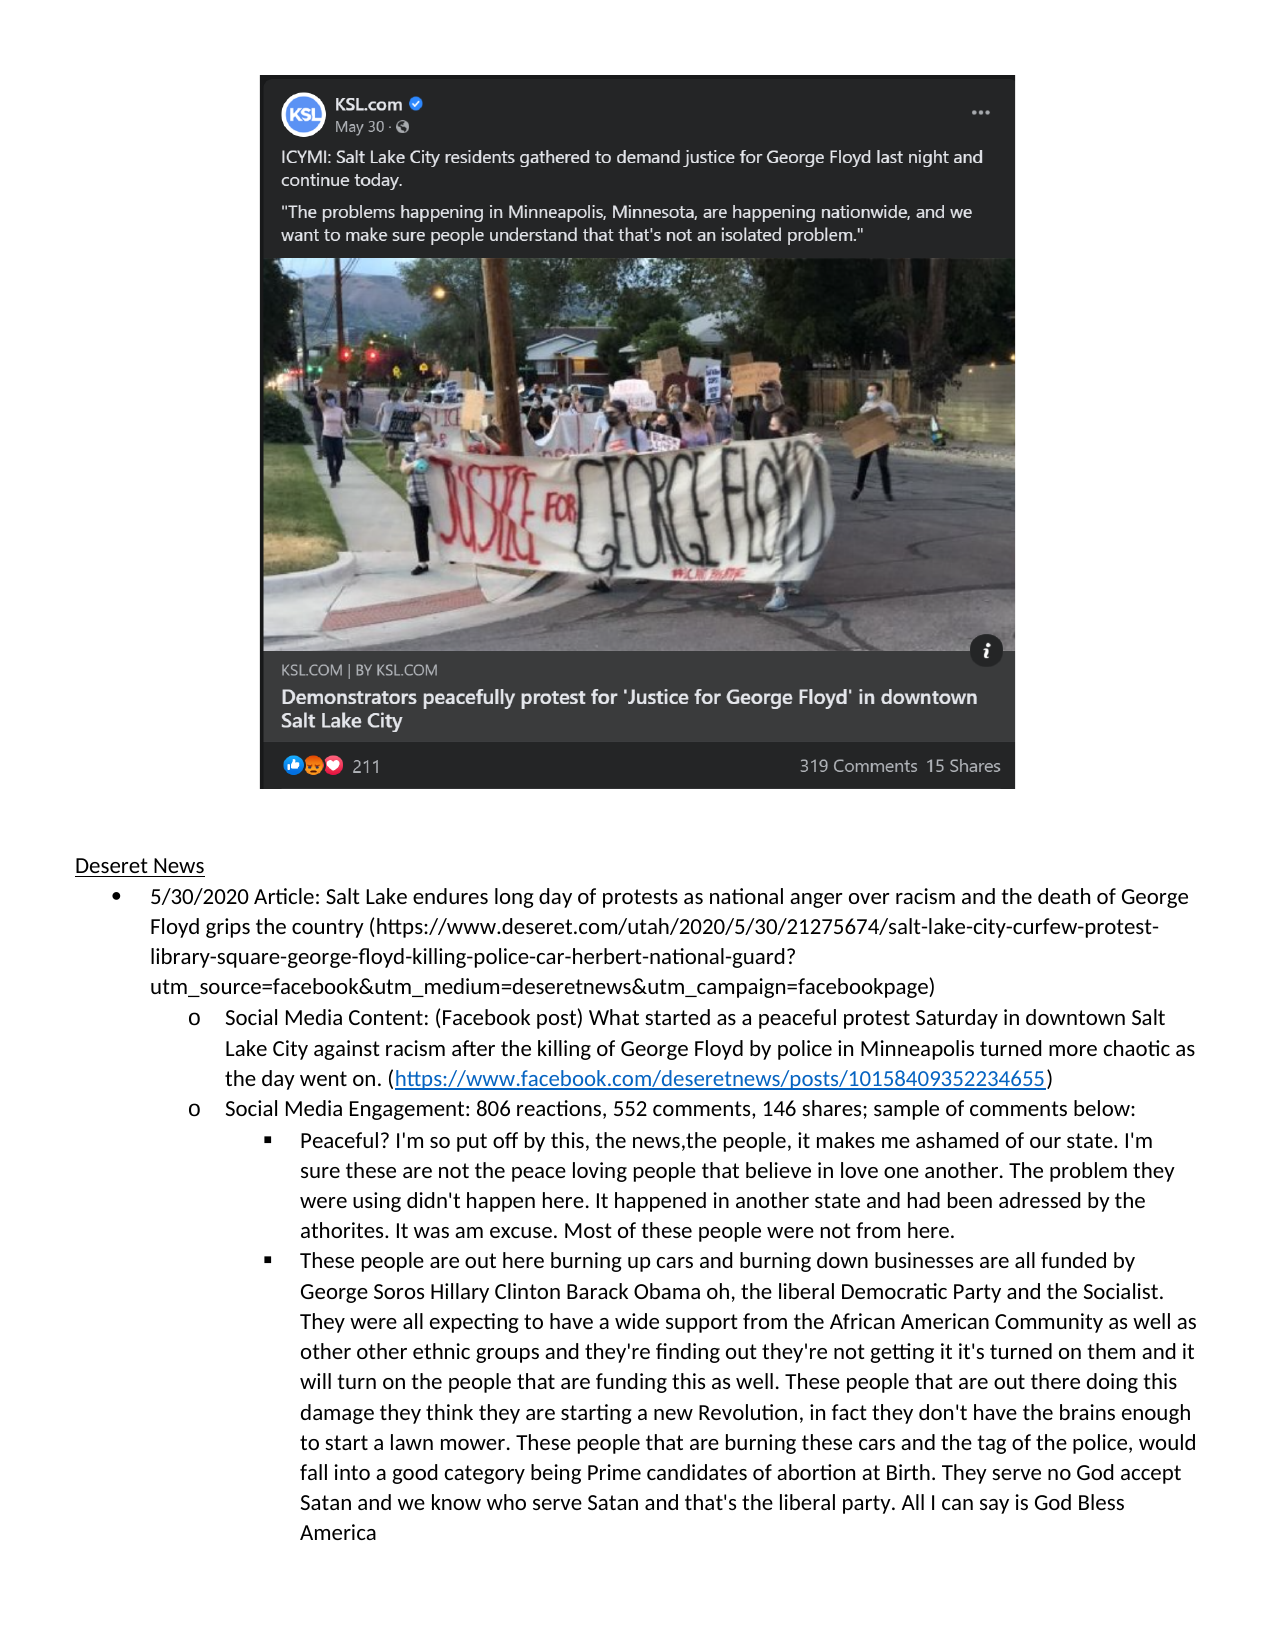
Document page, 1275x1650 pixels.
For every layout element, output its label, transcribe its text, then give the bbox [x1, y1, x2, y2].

list These people are out here burning up cars and burning down businesses are all funded by George Soros Hillary Clinton Barack Obama oh, the liberal Democratic Party and the Socialist. They were all expecting to have a wide support from the African American Community as well as other other ethnic groups and they're finding out they're not getting it it's turned on them and it will turn on the people that are funding this as well. These people that are out there doing this damage they think they are starting a new Revolution, in fact they don't have the brains enough to start a lawn mower. These people that are burning these cars and the tag of the police, would fall into a good category being Prime candidates of abortion at Birth. They serve no God accept Satan and we know who serve Satan and that's the liberal party. All I can say is God Bless America [262, 1247, 1200, 1547]
list Social Media Content: (Facebook post) What started as a peaceful protest Saturday in downtown Salt Lake City against racism after the killing of George Floyd by police in Minneapolis turned more chaotic as the day went on. (https://www.facebook.com/deseretnews/posts/10158409352234655) [187, 1003, 1200, 1092]
list 5/30/2020 Article: Salt Lake endures long day of protests as national anger over racism and the death of George Floyd grips the country (https://www.deseret.com/utah/2020/5/30/21275674/salt-lake-city-curfew-protest-library-square-george-floyd-killing-police-car-herbert-national-guard?utm_source=facebook&utm_medium=deseretnews&utm_campaign=facebookpage) [112, 882, 1200, 1000]
text Deseret News [75, 852, 1200, 879]
list Peaceful? I'm so put off by this, the news,the people, it makes me ashamed of our state. I'm sure these are not the peace loving people that believe in love one another. The problem they were using didn't happen here. It happened in another state and had been adressed by the athorites. It was am excuse. Most of these people were not from here. [262, 1126, 1200, 1244]
picture [259, 75, 1016, 789]
list Social Media Engagement: 806 reactions, 552 comments, 146 shares; sample of comments below: [187, 1094, 1200, 1123]
